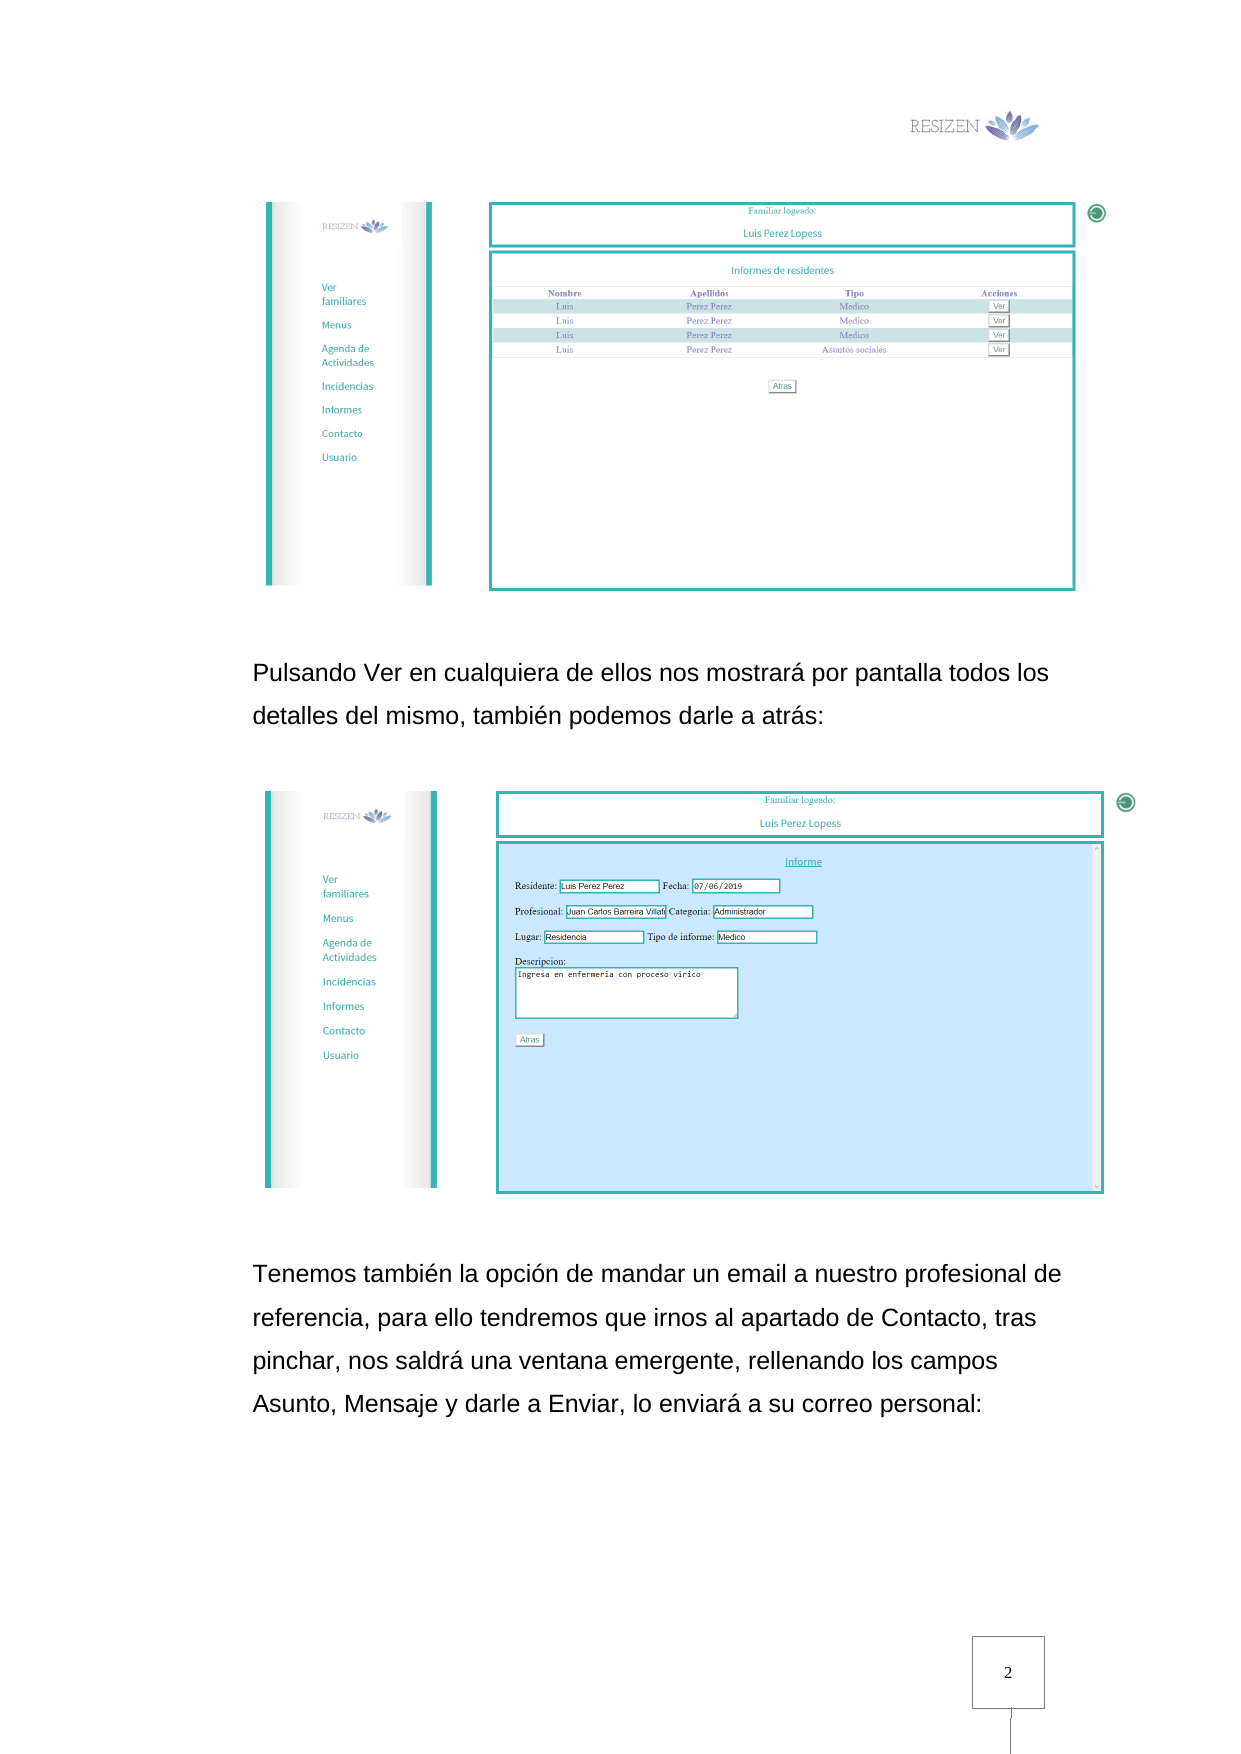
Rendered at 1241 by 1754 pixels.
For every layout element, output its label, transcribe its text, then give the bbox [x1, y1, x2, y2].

picture [252, 787, 1138, 1202]
picture [886, 73, 1064, 171]
text Tenemos también la opción de mandar un email a nuestro profesional de referencia, para ello tendremos que irnos al apartado de Contacto, tras pinchar, nos saldrá una ventana emergente, rellenando los campos Asunto, Mensaje y darle a Enviar, lo enviará a su correo personal: [252, 1259, 1063, 1418]
text Pulsando Ver en cualquiera de ellos nos mostrará por pantalla todos los detalles del mismo, también podemos darle a atrás: [252, 658, 1063, 730]
picture [252, 199, 1108, 601]
